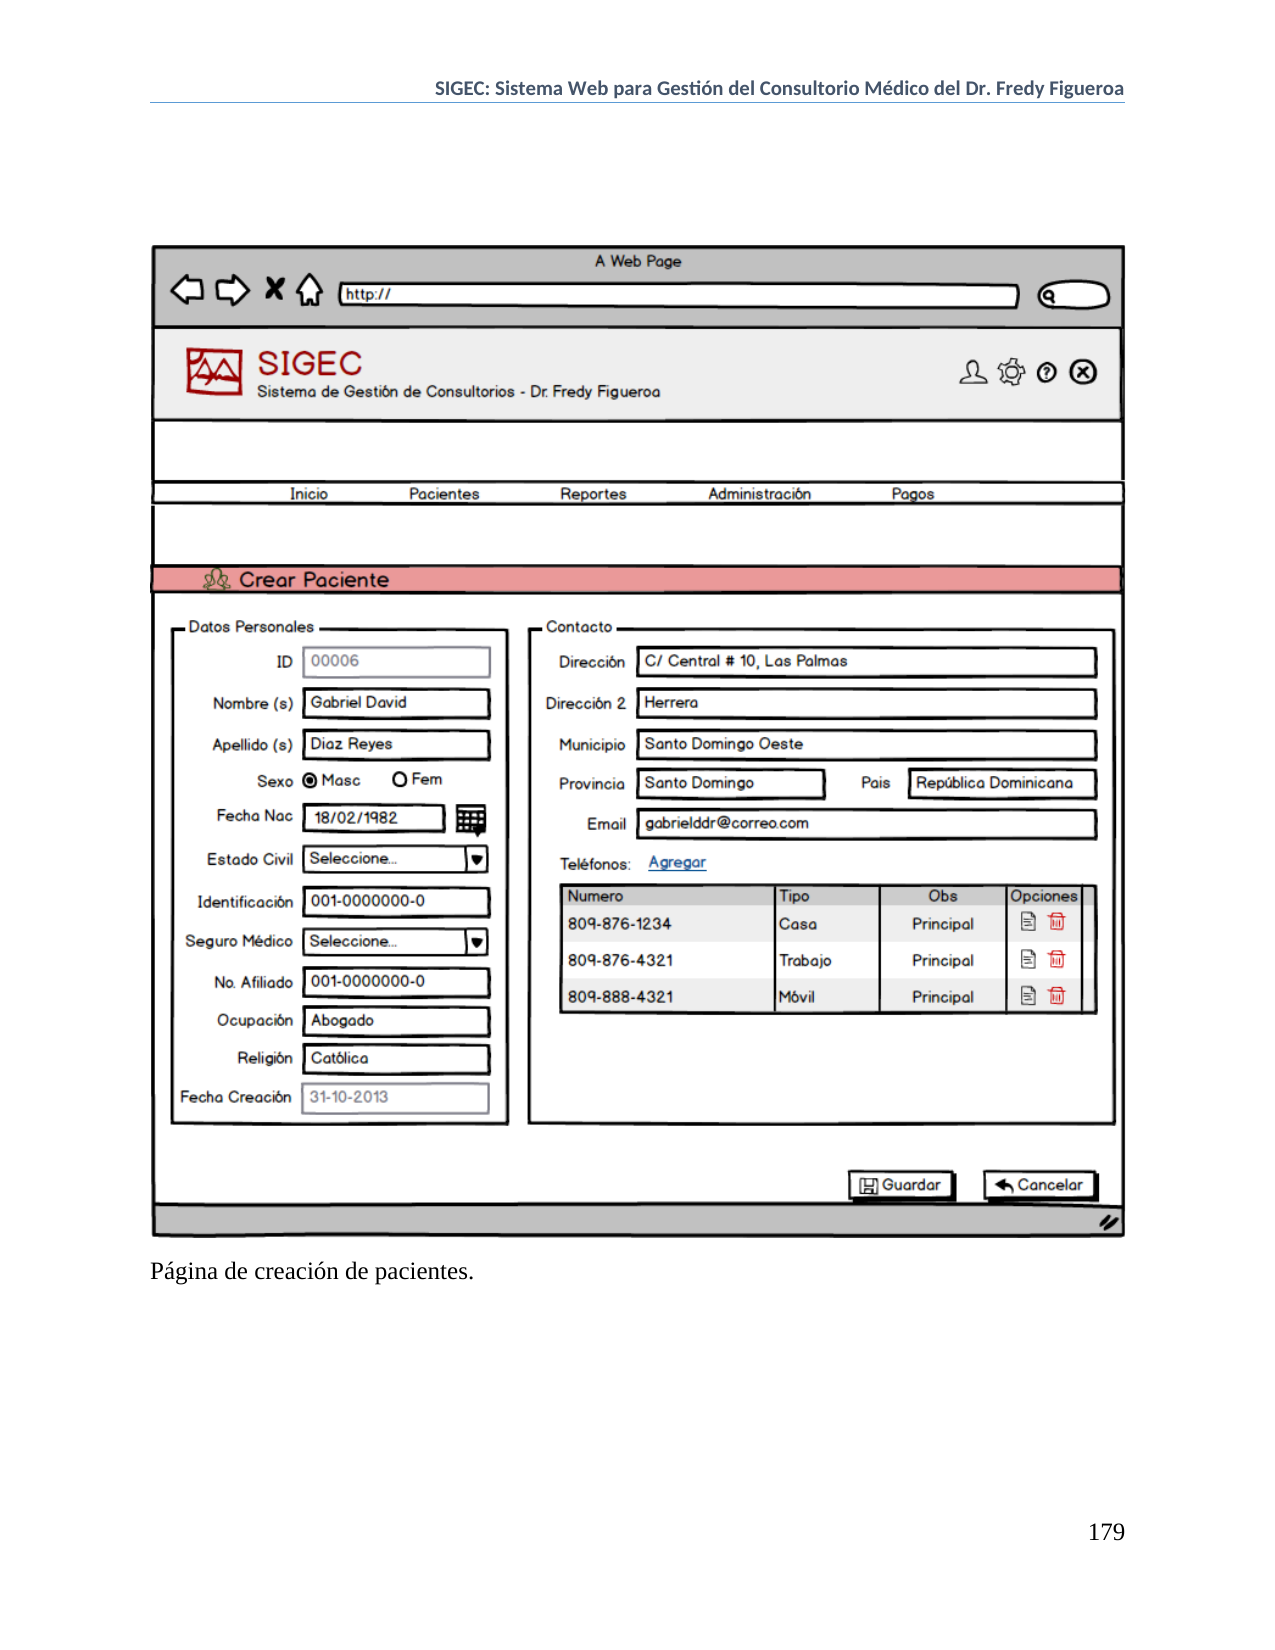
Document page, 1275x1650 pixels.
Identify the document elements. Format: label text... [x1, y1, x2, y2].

text Página de creación de pacientes. [150, 1256, 1125, 1285]
picture [150, 245, 1125, 1238]
